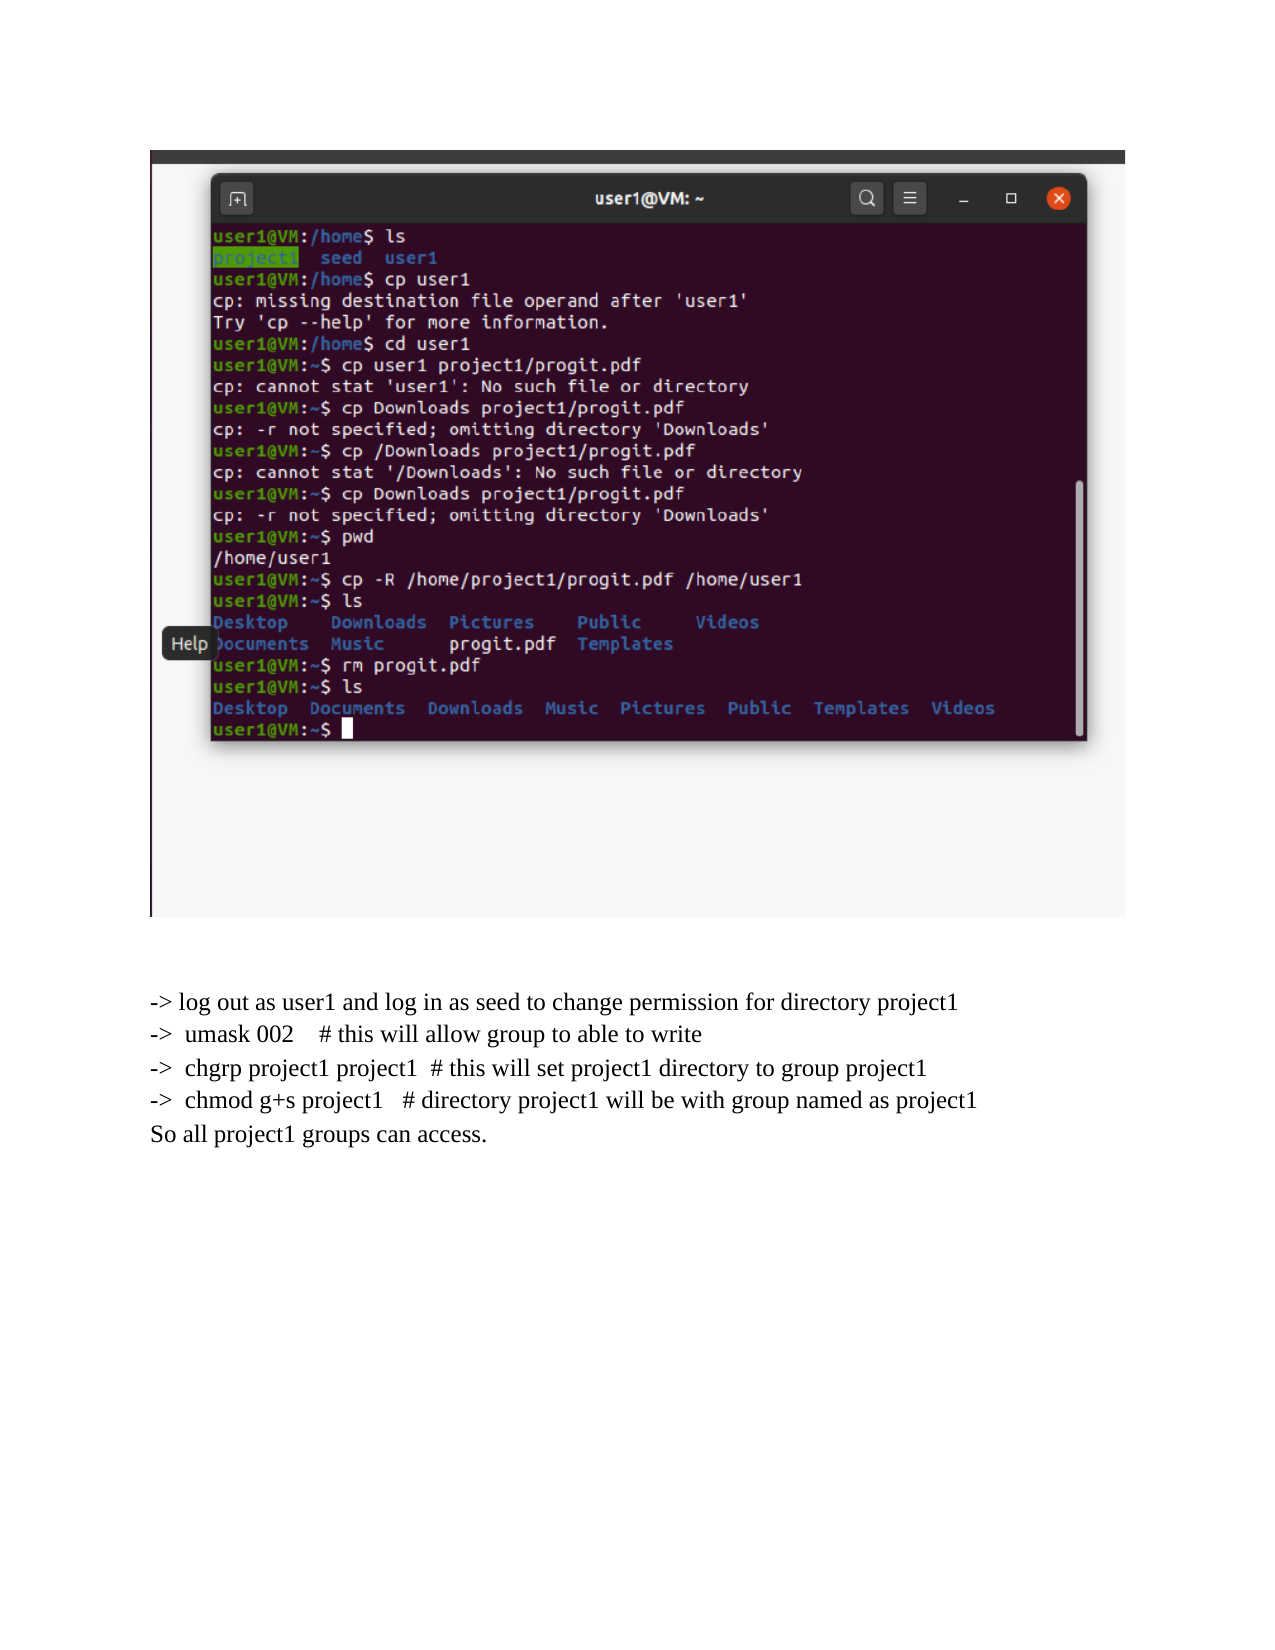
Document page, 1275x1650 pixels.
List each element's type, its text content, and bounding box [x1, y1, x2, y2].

text So all project1 groups can access. [150, 1119, 1125, 1147]
text -> umask 002 # this will allow group to able to write [150, 1019, 1125, 1048]
text -> log out as user1 and log in as seed to change permission for directory project1 [150, 987, 1125, 1015]
picture [150, 150, 1125, 917]
text -> chgrp project1 project1 # this will set project1 directory to group project1 [150, 1053, 1125, 1081]
text -> chmod g+s project1 # directory project1 will be with group named as project1 [150, 1086, 1125, 1114]
